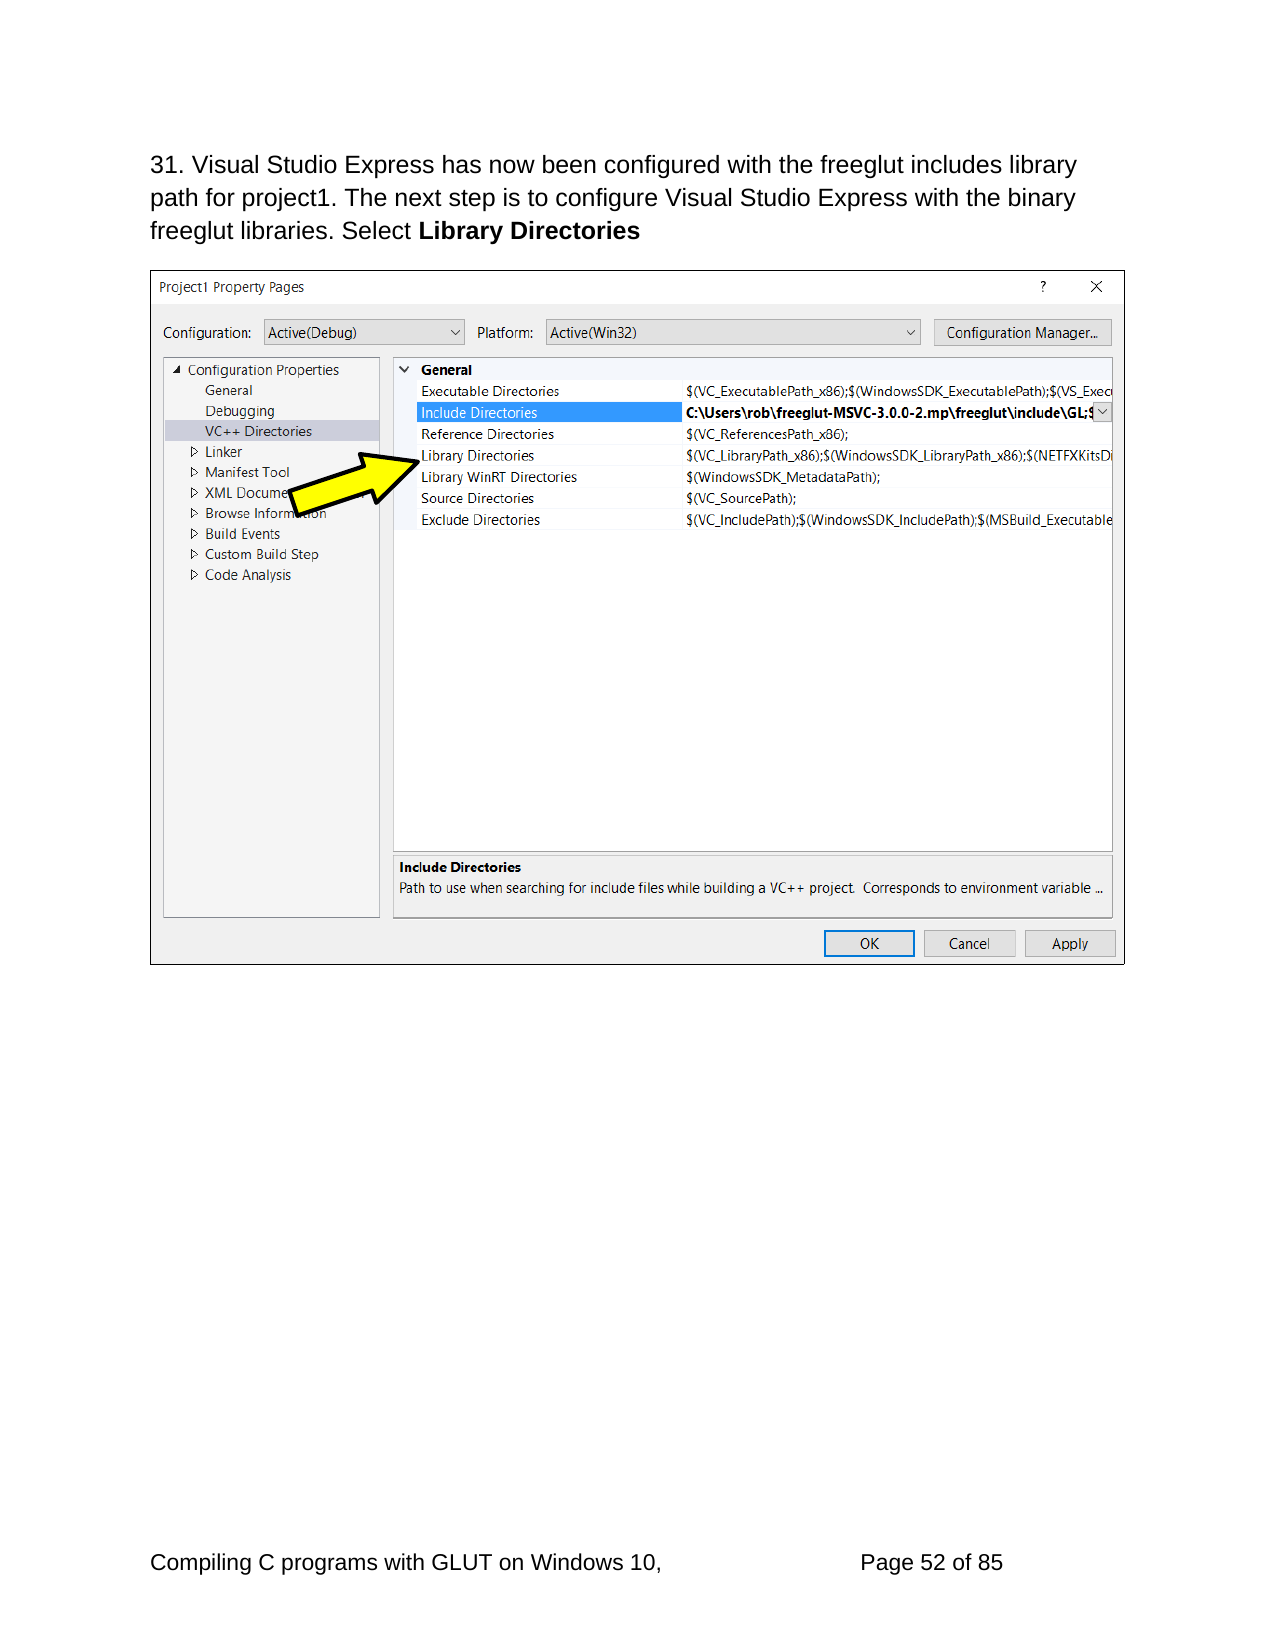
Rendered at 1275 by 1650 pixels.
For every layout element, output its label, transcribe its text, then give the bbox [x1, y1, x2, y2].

text 31. Visual Studio Express has now been configured with the freeglut includes library path for project1. The next step is to configure Visual Studio Express with the binary freeglut libraries. Select Library Directories [150, 150, 1125, 245]
picture [151, 271, 1124, 964]
